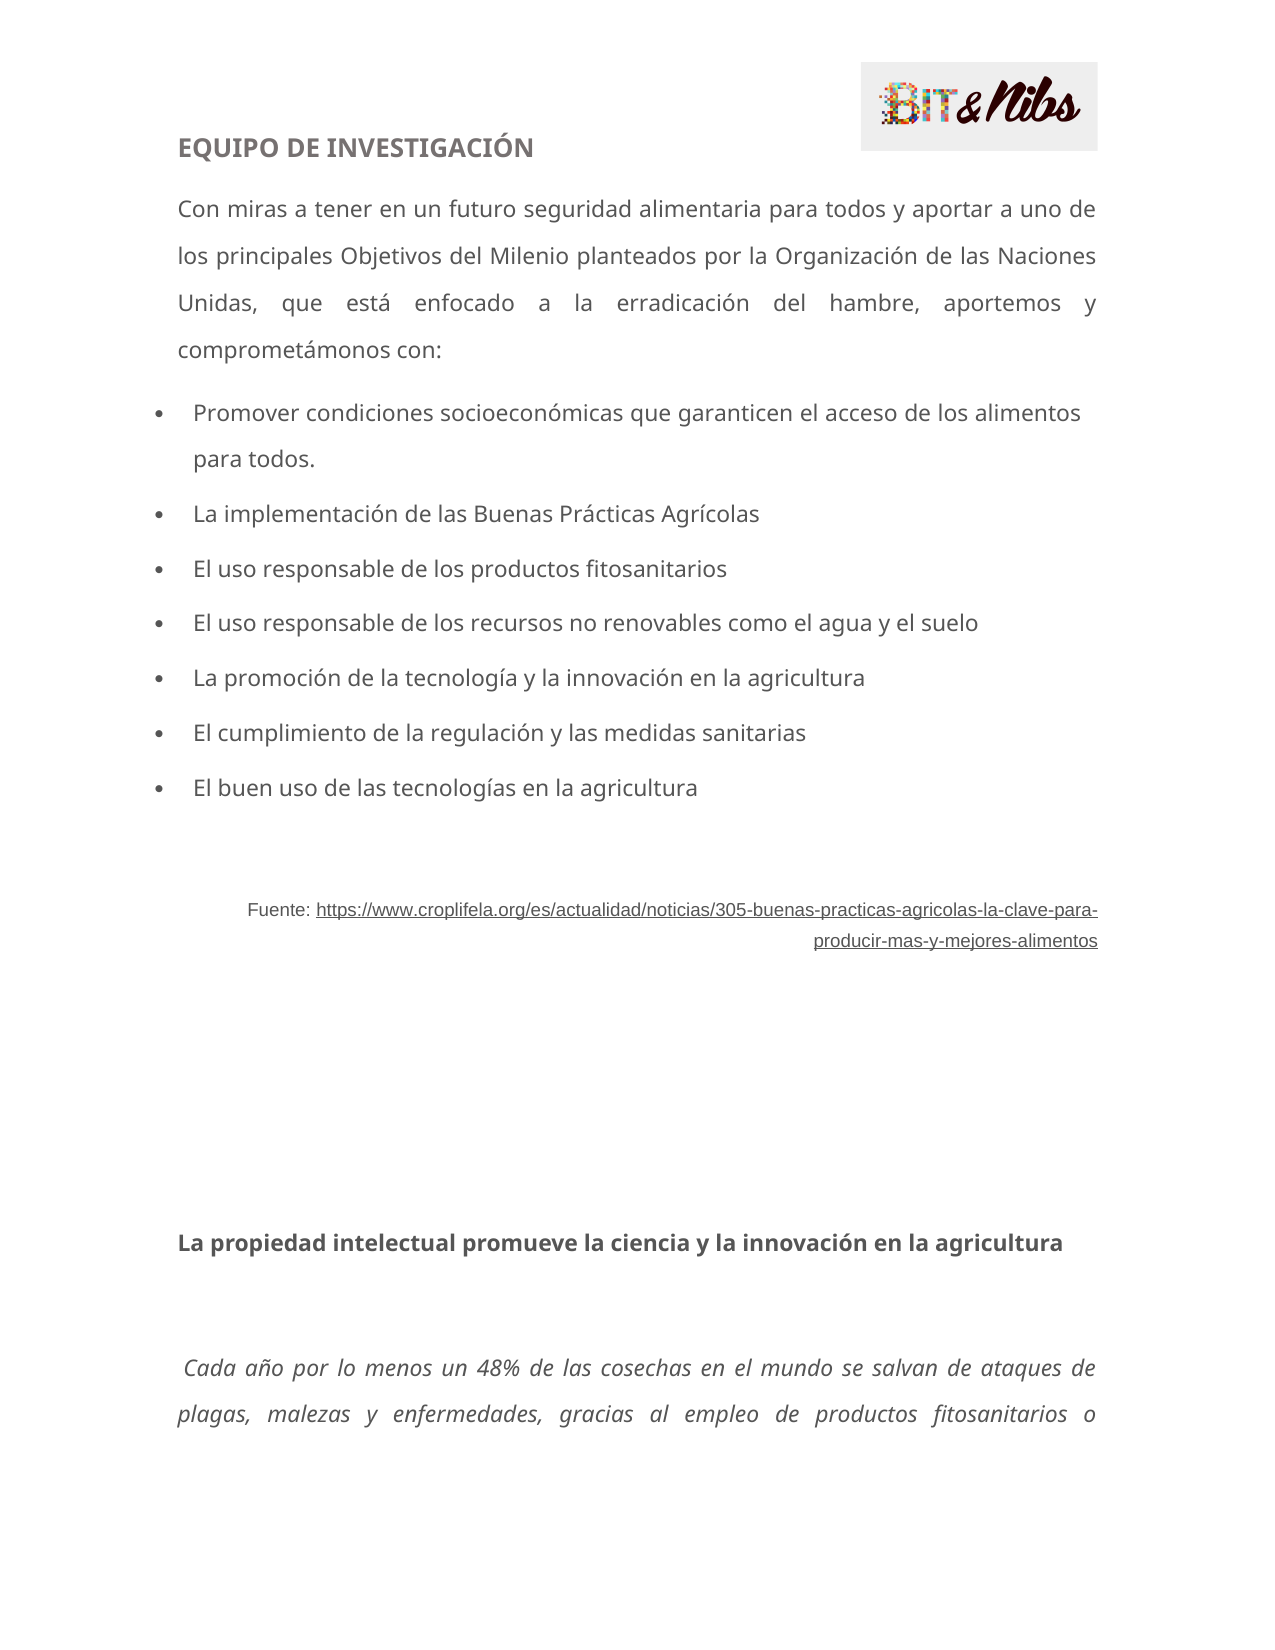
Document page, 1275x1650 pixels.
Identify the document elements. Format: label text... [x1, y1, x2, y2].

list El cumplimiento de la regulación y las medidas sanitarias [155, 717, 1082, 748]
list El buen uso de las tecnologías en la agricultura [155, 771, 1082, 803]
text Con miras a tener en un futuro seguridad alimentaria para todos y aportar a uno de los principales Objetivos del Milenio planteados por la Organización de las Naciones Unidas, que está enfocado a la erradicación del hambre, aportemos y comprometámonos con: [177, 193, 1098, 365]
text Fuente: https://www.croplifela.org/es/actualidad/noticias/305-buenas-practicas-agricolas-la-clave-para-producir-mas-y-mejores-alimentos [193, 889, 1098, 951]
list Promover condiciones socioeconómicas que garanticen el acceso de los alimentos para todos. [155, 396, 1082, 474]
picture [860, 62, 1098, 151]
list La implementación de las Buenas Prácticas Agrícolas [155, 498, 1082, 529]
list El uso responsable de los recursos no renovables como el agua y el suelo [155, 607, 1082, 639]
list La promoción de la tecnología y la innovación en la agricultura [155, 662, 1082, 693]
list El uso responsable de los productos fitosanitarios [155, 553, 1082, 584]
subtitle La propiedad intelectual promueve la ciencia y la innovación en la agricultura [177, 1226, 1098, 1258]
